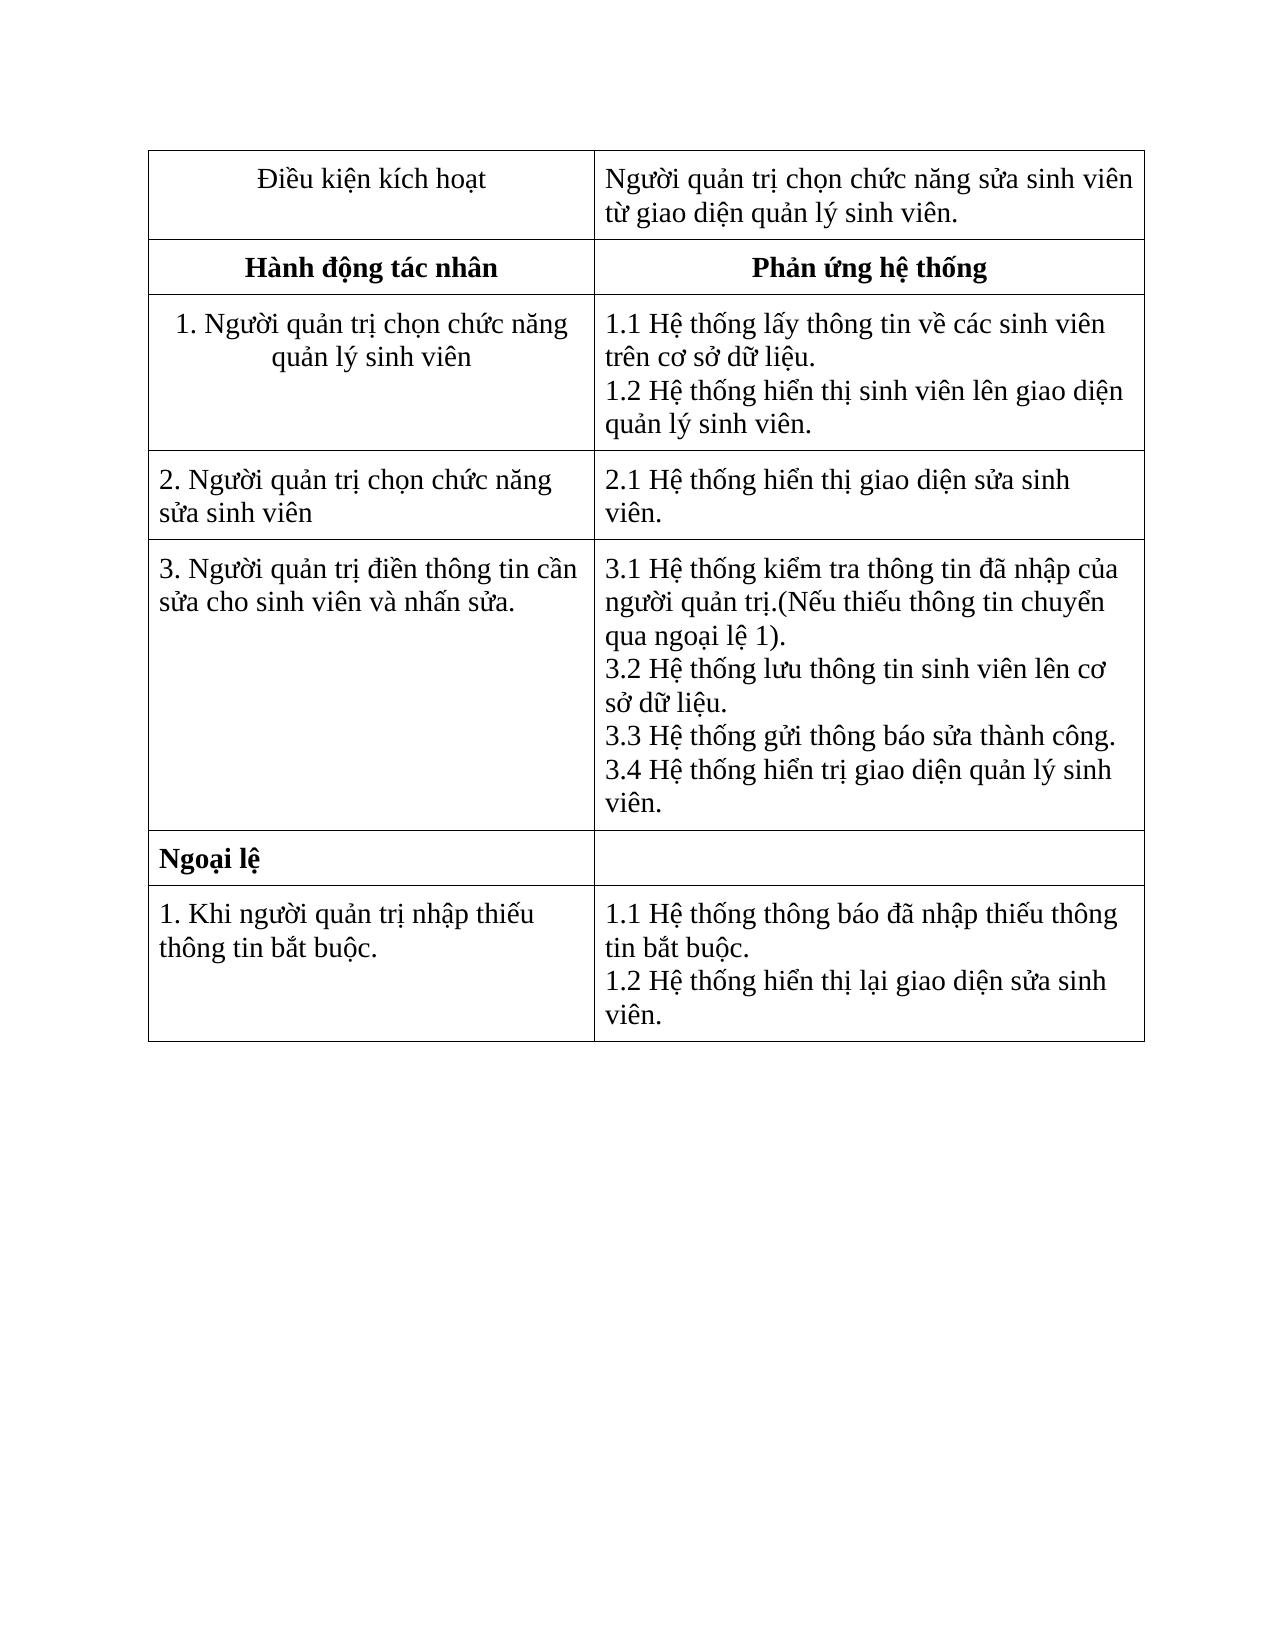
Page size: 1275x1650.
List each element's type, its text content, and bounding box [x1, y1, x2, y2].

table_cell Hành động tác nhân [149, 240, 594, 294]
table_cell 1. Khi người quản trị nhập thiếu thông tin bắt buộc. [149, 886, 594, 1041]
table_cell 2.1 Hệ thống hiển thị giao diện sửa sinh viên. [595, 451, 1144, 539]
table_cell Ngoại lệ [149, 831, 594, 885]
table_cell Điều kiện kích hoạt [149, 151, 594, 239]
table_cell 2. Người quản trị chọn chức năng sửa sinh viên [149, 451, 594, 539]
table_cell 1.1 Hệ thống lấy thông tin về các sinh viên trên cơ sở dữ liệu. 1.2 Hệ thống hiển thị sinh viên lên giao diện quản lý sinh viên. [595, 295, 1144, 450]
table_cell 3.1 Hệ thống kiểm tra thông tin đã nhập của người quản trị.(Nếu thiếu thông tin chuyển qua ngoại lệ 1). 3.2 Hệ thống lưu thông tin sinh viên lên cơ sở dữ liệu. 3.3 Hệ thống gửi thông báo sửa thành công. 3.4 Hệ thống hiển trị giao diện quản lý sinh viên. [595, 540, 1144, 829]
table_cell 3. Người quản trị điền thông tin cần sửa cho sinh viên và nhấn sửa. [149, 540, 594, 829]
table_cell Người quản trị chọn chức năng sửa sinh viên từ giao diện quản lý sinh viên. [595, 151, 1144, 239]
table_cell Phản ứng hệ thống [595, 240, 1144, 294]
table_cell 1.1 Hệ thống thông báo đã nhập thiếu thông tin bắt buộc. 1.2 Hệ thống hiển thị lại giao diện sửa sinh viên. [595, 886, 1144, 1041]
table_cell 1. Người quản trị chọn chức năng quản lý sinh viên [149, 295, 594, 450]
table_cell [595, 831, 1144, 885]
